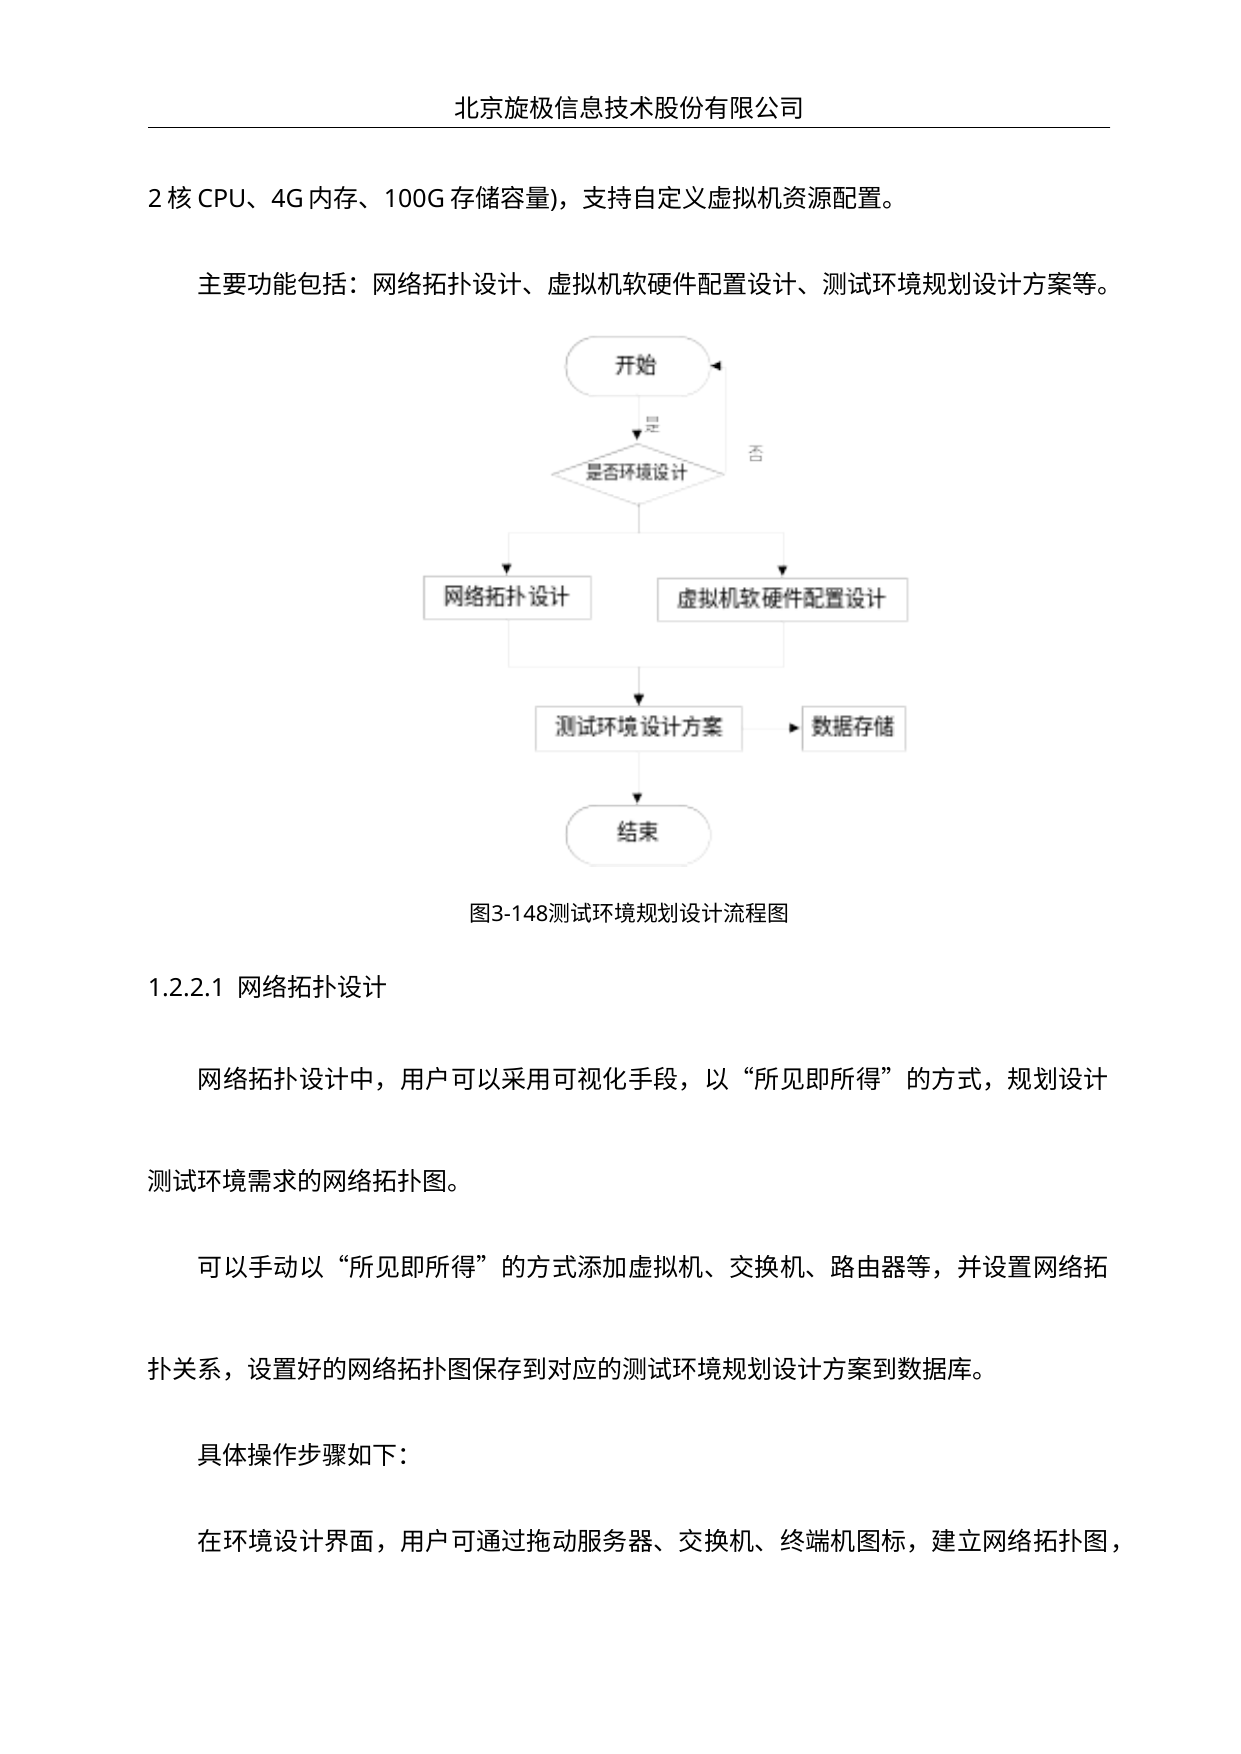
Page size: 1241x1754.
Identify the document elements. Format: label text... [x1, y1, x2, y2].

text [148, 1505, 1110, 1573]
text 主要功能包括：网络拓扑设计、虚拟机软硬件配置设计、测试环境规划设计方案等。 [148, 249, 1110, 317]
text 图3-148测试环境规划设计流程图 [148, 895, 1110, 929]
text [148, 163, 1110, 231]
subtitle 网络拓扑设计 [148, 951, 1110, 1019]
text 具体操作步骤如下： [148, 1419, 1110, 1487]
text 网络拓扑设计中，用户可以采用可视化手段，以“所见即所得”的方式，规划设计测试环境需求的网络拓扑图。 [148, 1043, 1110, 1213]
text 可以手动以“所见即所得”的方式添加虚拟机、交换机、路由器等，并设置网络拓扑关系，设置好的网络拓扑图保存到对应的测试环境规划设计方案到数据库。 [148, 1231, 1110, 1401]
